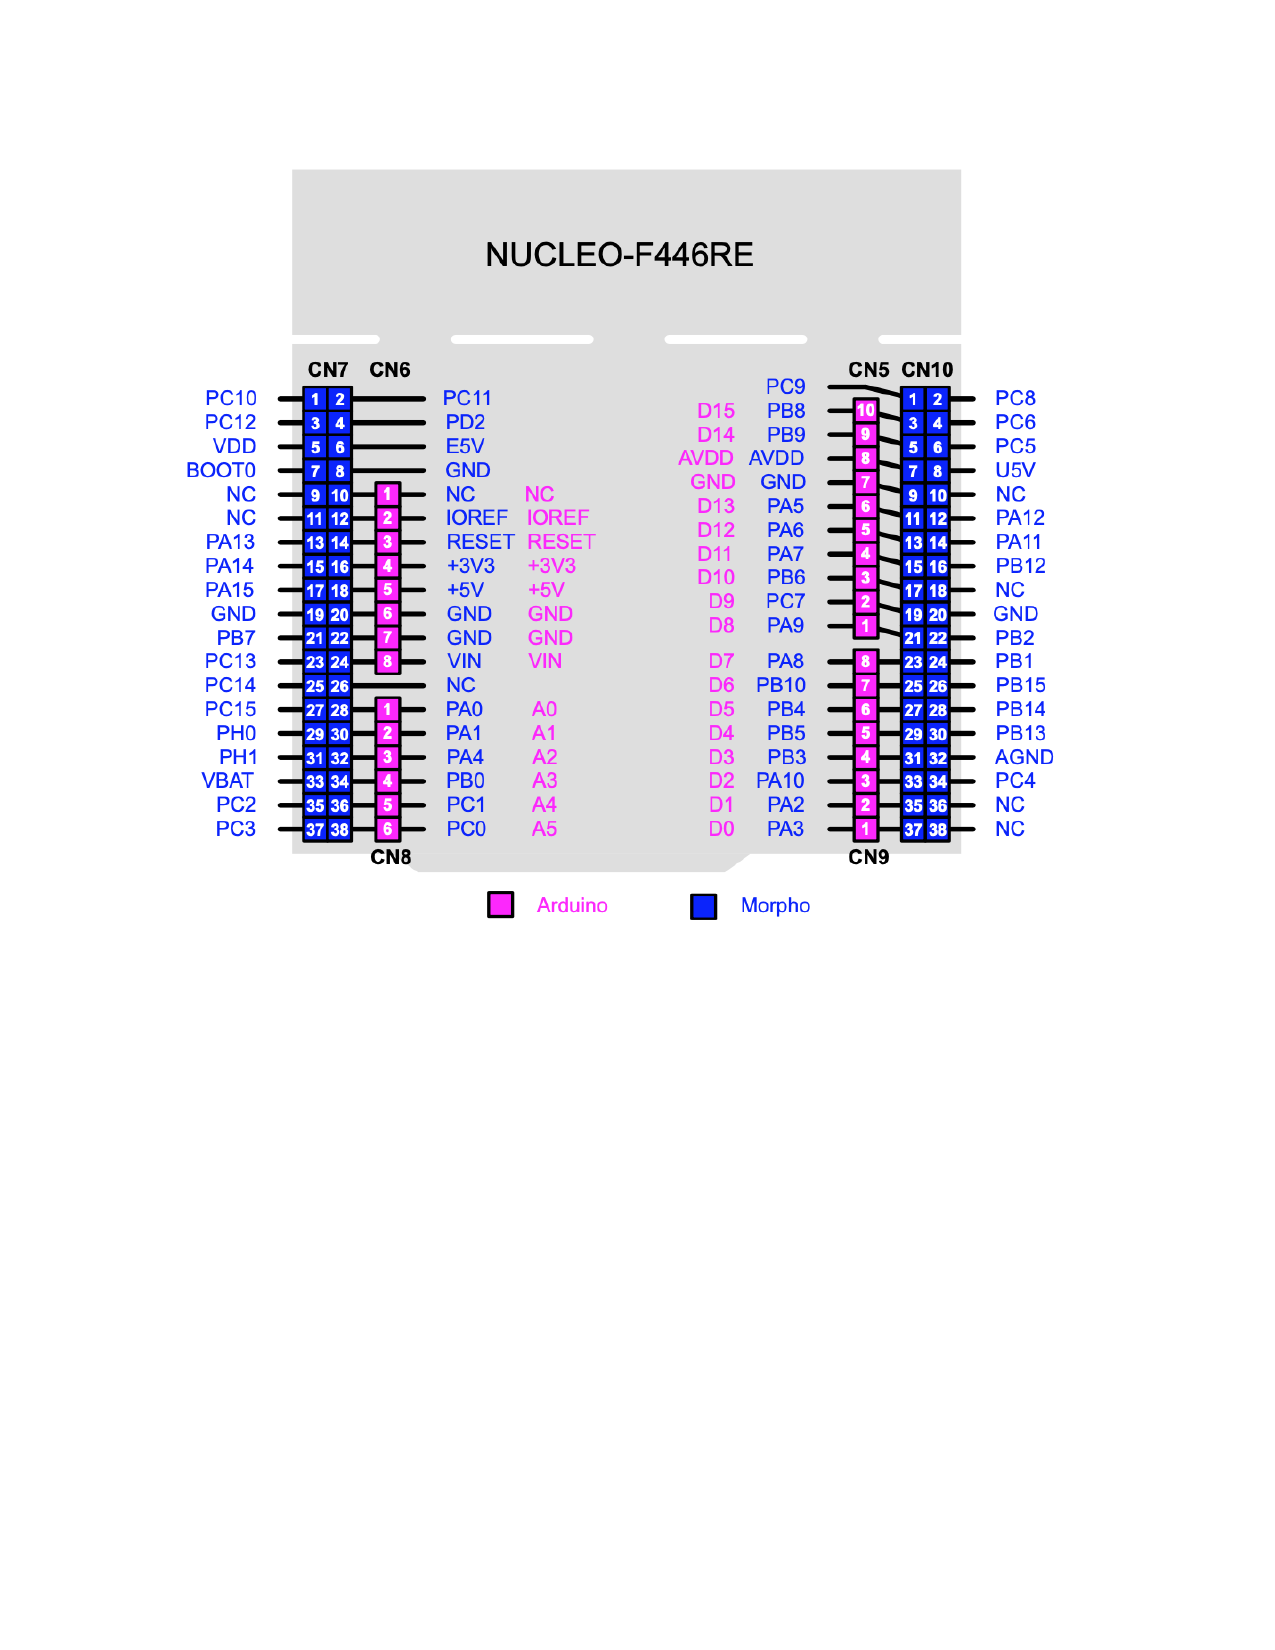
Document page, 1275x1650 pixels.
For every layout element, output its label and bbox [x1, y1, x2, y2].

picture [150, 150, 1125, 944]
